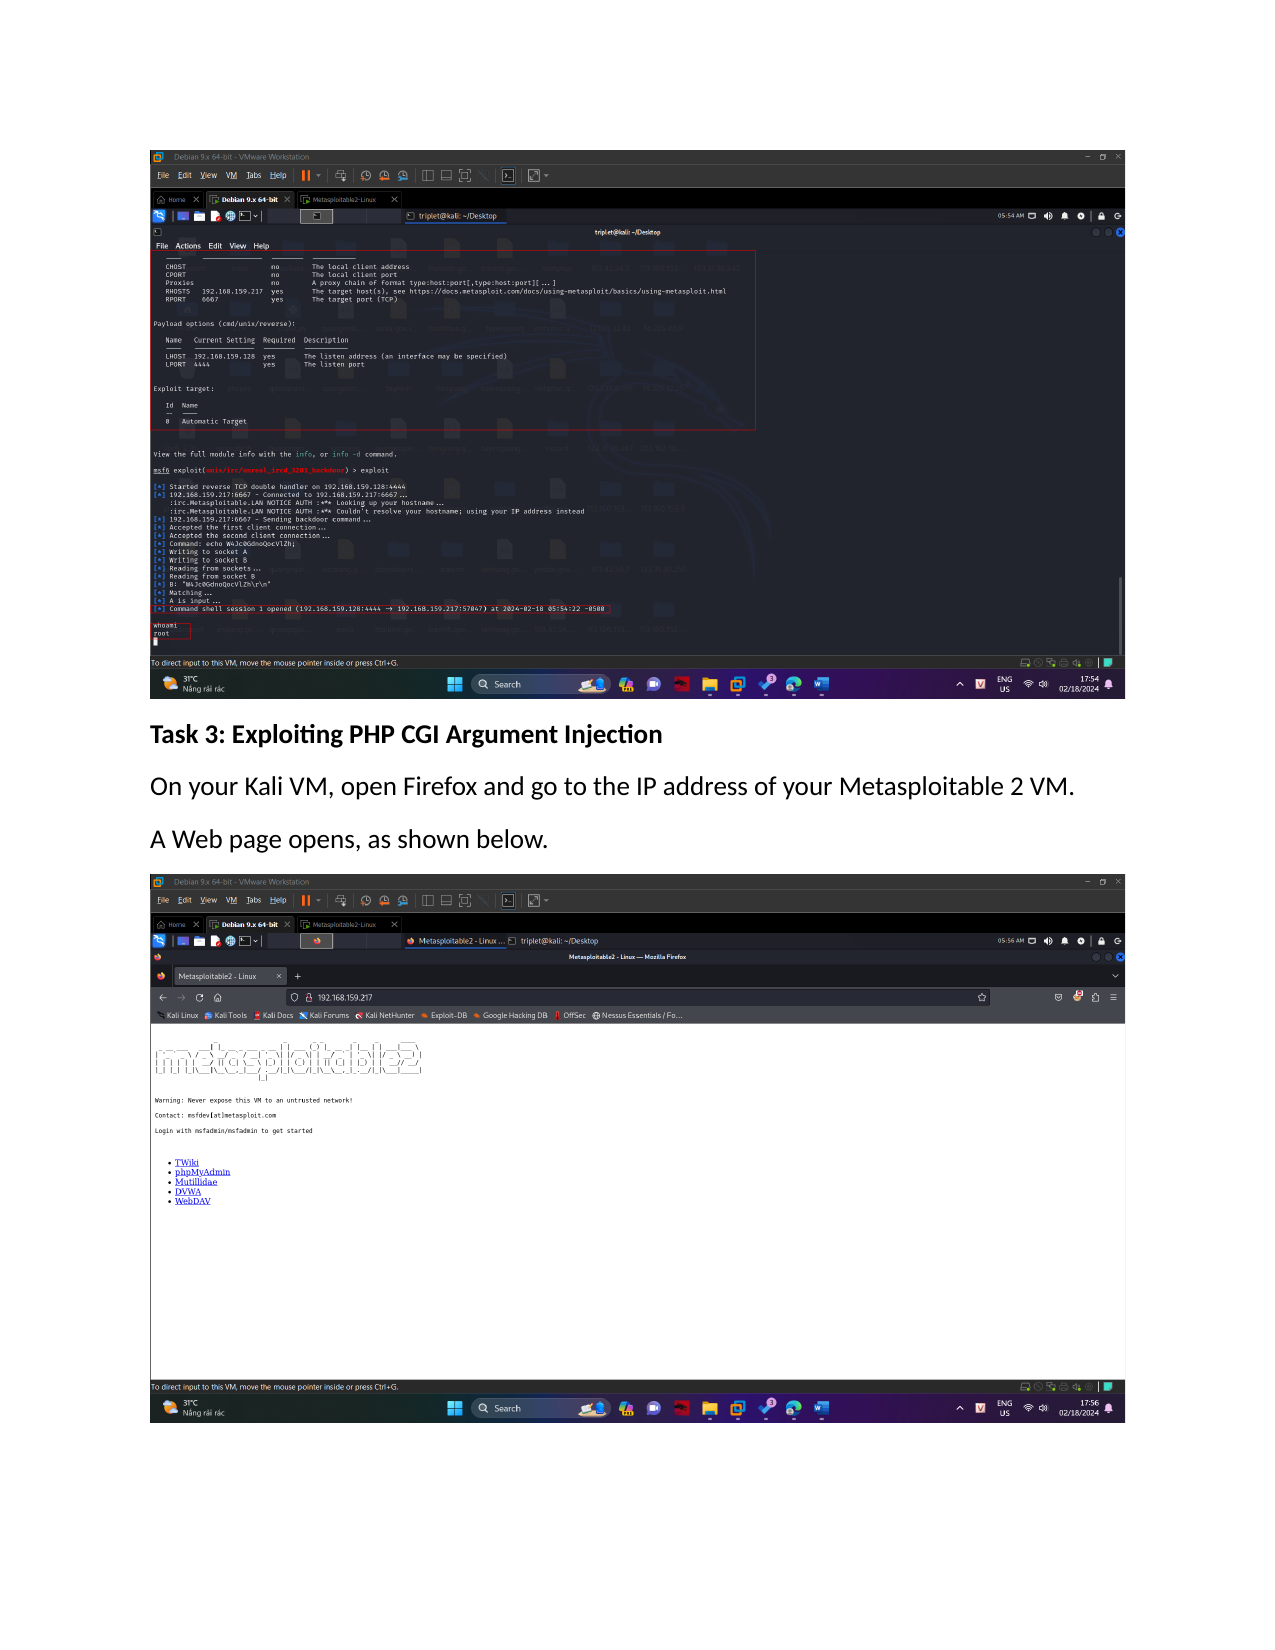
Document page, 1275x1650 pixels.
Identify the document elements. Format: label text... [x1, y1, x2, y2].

text On your Kali VM, open Firefox and go to the IP address of your Metasploitable 2 VM. [150, 769, 1125, 803]
text Task 3: Exploiting PHP CGI Argument Injection [150, 717, 1125, 750]
text A Web page opens, as shown below. [150, 822, 1125, 855]
picture [150, 150, 1125, 699]
picture [150, 874, 1125, 1423]
